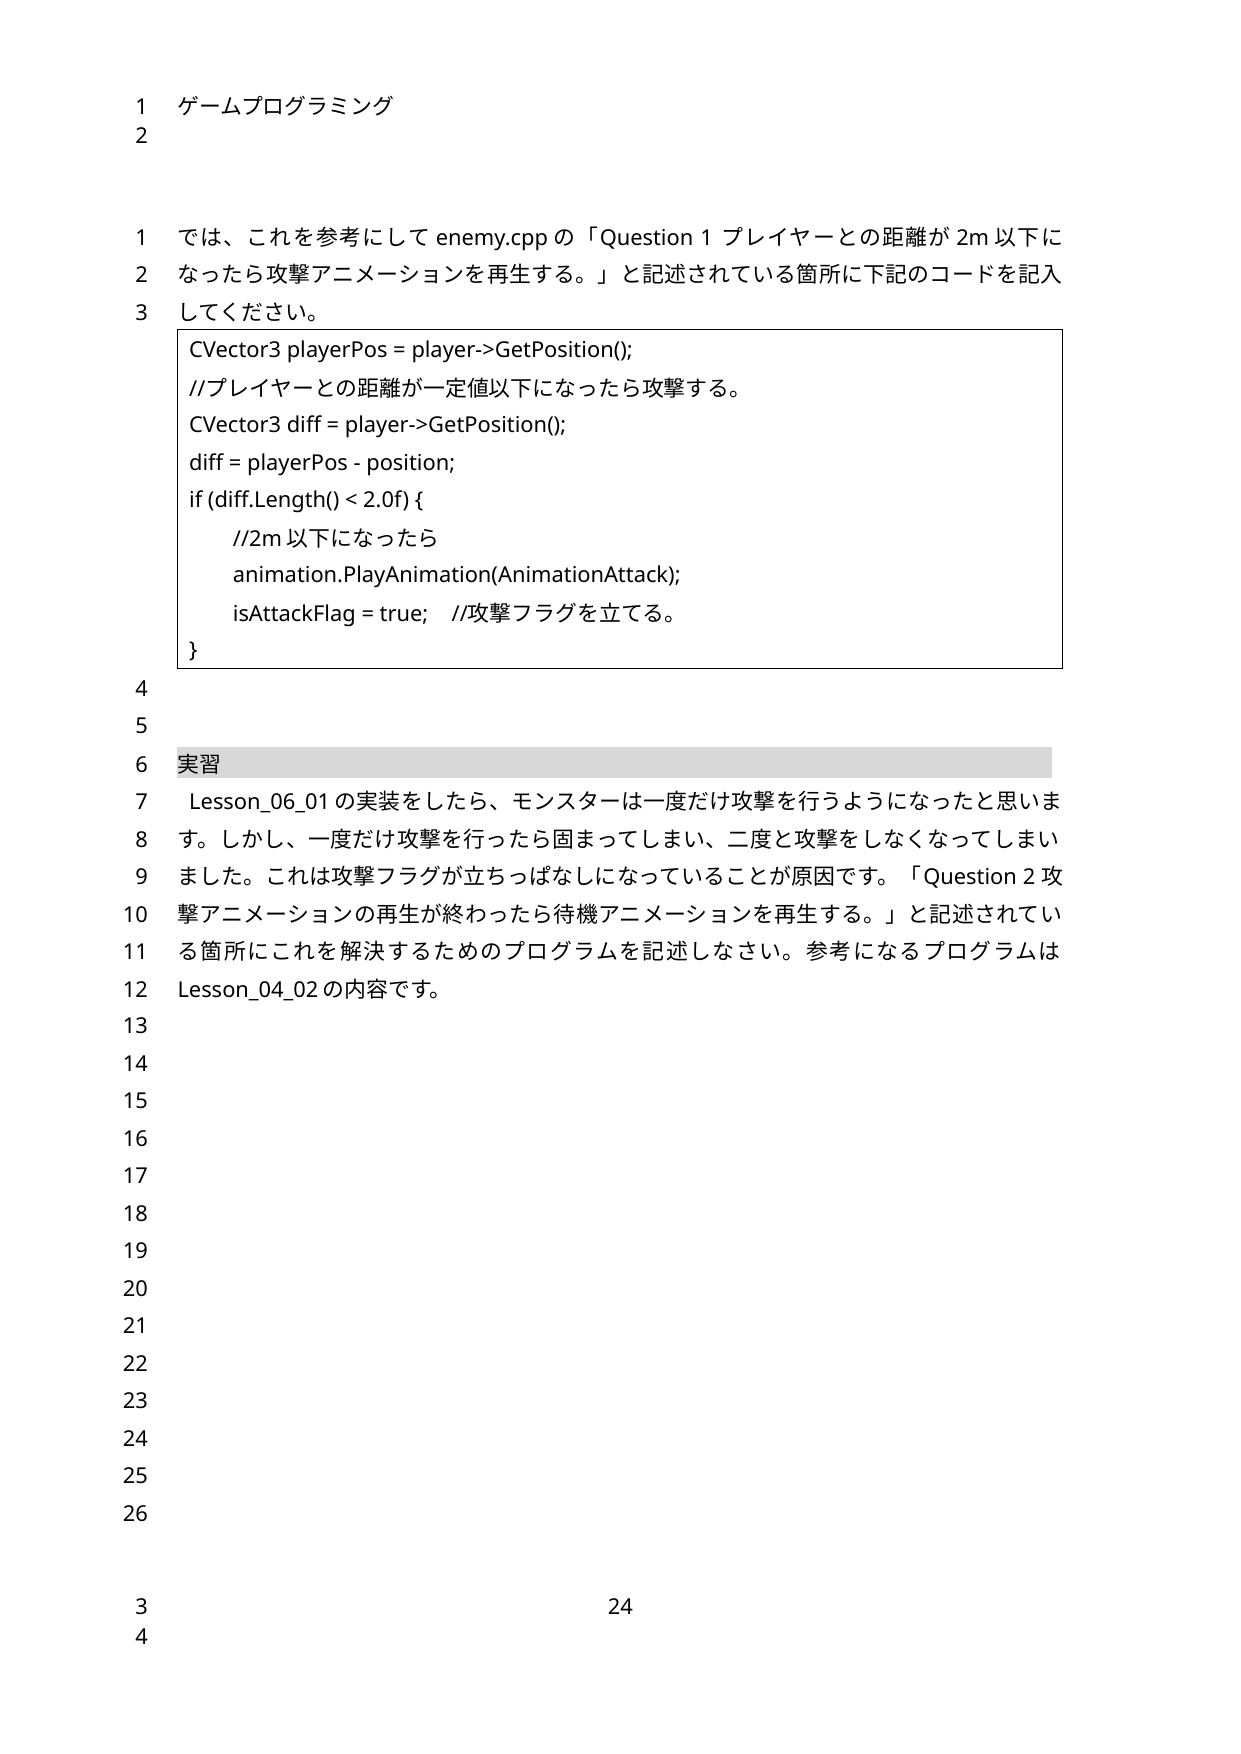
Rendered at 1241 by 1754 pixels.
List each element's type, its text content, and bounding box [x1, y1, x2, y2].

text 実習 [177, 744, 1063, 781]
text Lesson_06_01の実装をしたら、モンスターは一度だけ攻撃を行うようになったと思います。しかし、一度だけ攻撃を行ったら固まってしまい、二度と攻撃をしなくなってしまいました。これは攻撃フラグが立ちっぱなしになっていることが原因です。「Question 2 攻撃アニメーションの再生が終わったら待機アニメーションを再生する。」と記述されている箇所にこれを解決するためのプログラムを記述しなさい。参考になるプログラムはLesson_04_02の内容です。 [177, 781, 1063, 1006]
text では、これを参考にしてenemy.cppの「Question 1 プレイヤーとの距離が2m以下になったら攻撃アニメーションを再生する。」と記述されている箇所に下記のコードを記入してください。 [177, 217, 1063, 329]
table_header CVector3 playerPos = player->GetPosition(); //プレイヤーとの距離が一定値以下になったら攻撃する。 CVector3 diff = player->GetPosition(); diff = playerPos - position; if (diff.Length() < 2.0f) { //2m以下になったら animation.PlayAnimation(AnimationAttack); isAttackFlag = true; //攻撃フラグを立てる。 } [178, 330, 1062, 668]
